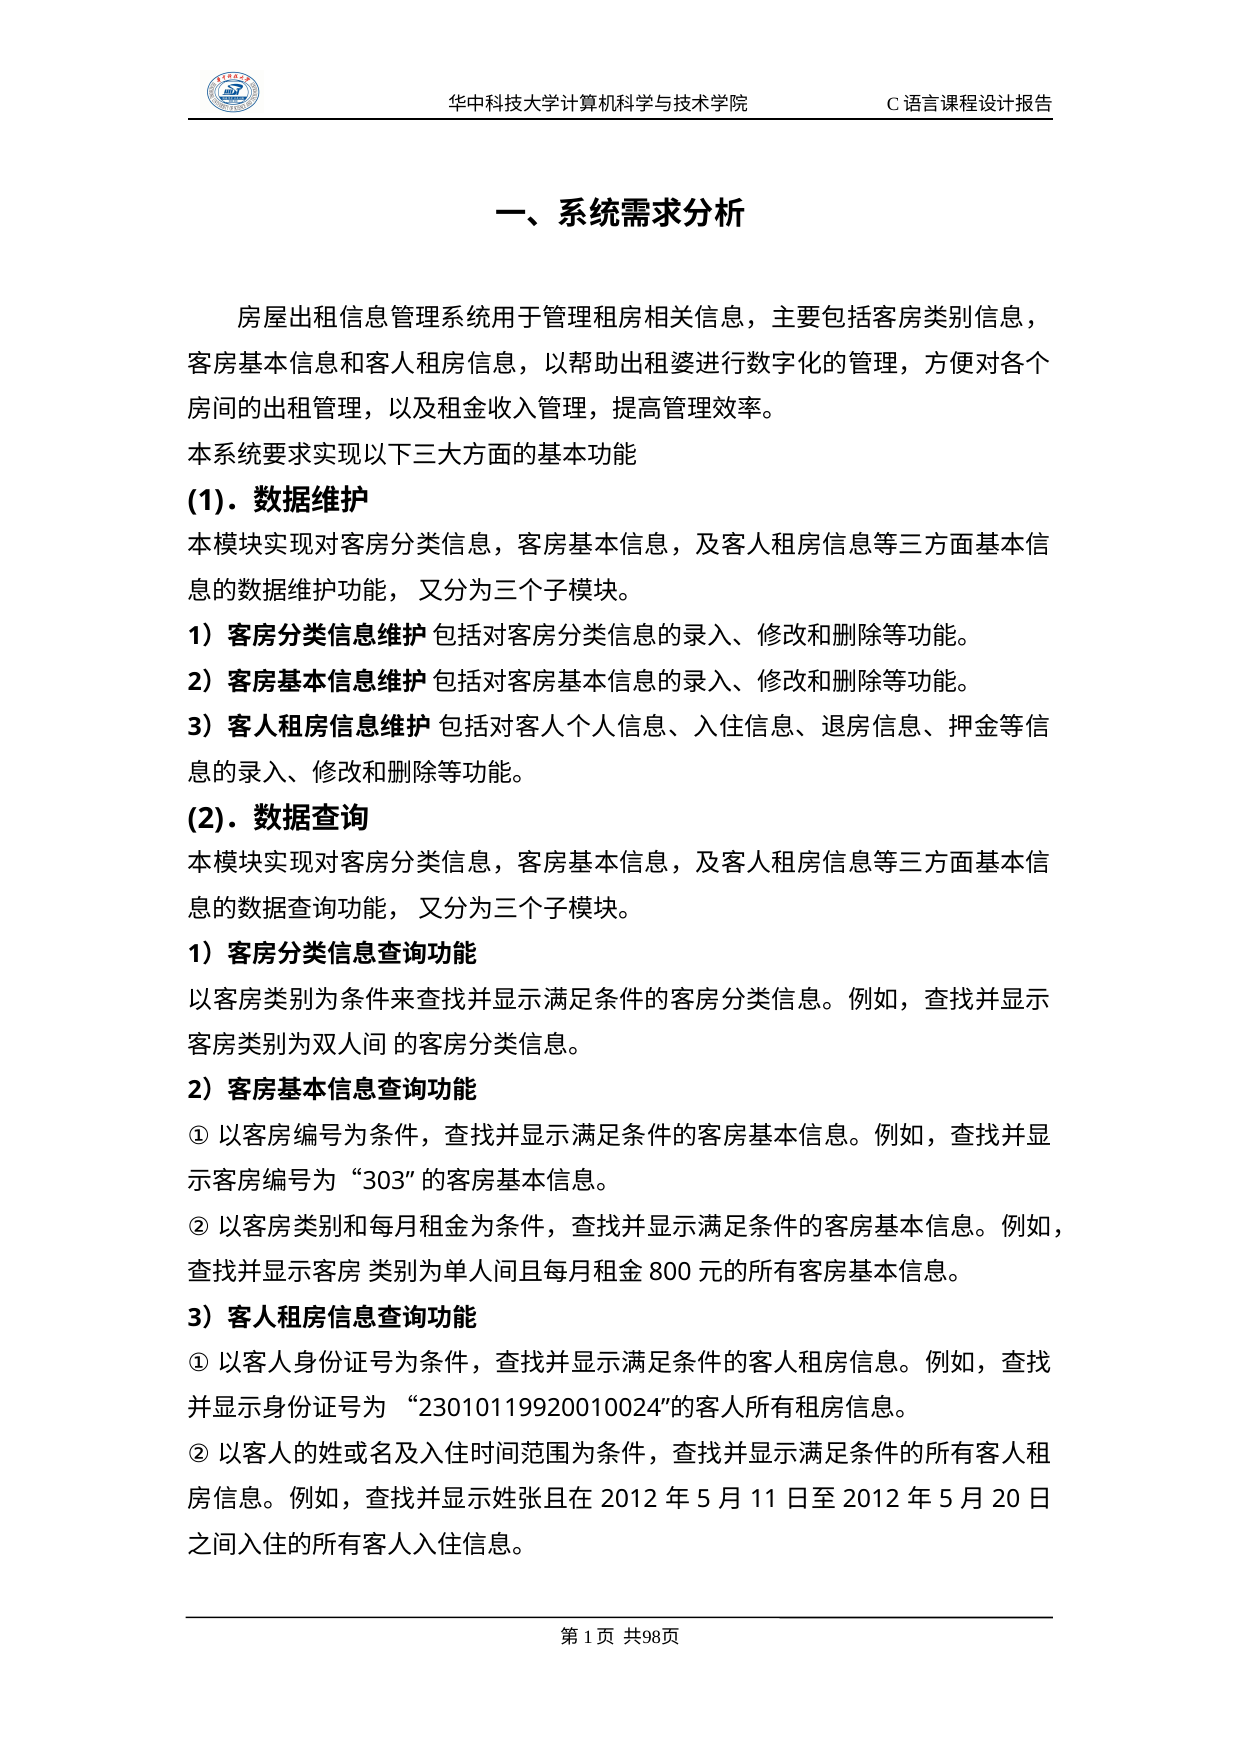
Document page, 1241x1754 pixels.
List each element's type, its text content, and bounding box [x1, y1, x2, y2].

text (2)．数据查询 [187, 793, 1053, 838]
text 2）客房基本信息维护 包括对客房基本信息的录入、修改和删除等功能。 [187, 657, 1053, 702]
text ① 以客房编号为条件，查找并显示满足条件的客房基本信息。例如，查找并显示客房编号为“303” 的客房基本信息。 [187, 1111, 1053, 1202]
text ② 以客房类别和每月租金为条件，查找并显示满足条件的客房基本信息。例如，查找并显示客房 类别为单人间且每月租金 800 元的所有客房基本信息。 [187, 1202, 1053, 1292]
subtitle 一、系统需求分析 [187, 188, 1053, 233]
text 房屋出租信息管理系统用于管理租房相关信息，主要包括客房类别信息，客房基本信息和客人租房信息，以帮助出租婆进行数字化的管理，方便对各个房间的出租管理，以及租金收入管理，提高管理效率。 [187, 293, 1053, 429]
text 2）客房基本信息查询功能 [187, 1065, 1053, 1111]
text 3）客人租房信息查询功能 [187, 1292, 1053, 1338]
text 本系统要求实现以下三大方面的基本功能 [187, 429, 1053, 475]
text ① 以客人身份证号为条件，查找并显示满足条件的客人租房信息。例如，查找并显示身份证号为 “23010119920010024”的客人所有租房信息。 [187, 1338, 1053, 1429]
text 3）客人租房信息维护 包括对客人个人信息、入住信息、退房信息、押金等信息的录入、修改和删除等功能。 [187, 702, 1053, 793]
text 本模块实现对客房分类信息，客房基本信息，及客人租房信息等三方面基本信息的数据维护功能， 又分为三个子模块。 [187, 520, 1053, 611]
text 1）客房分类信息查询功能 [187, 929, 1053, 974]
text 1）客房分类信息维护 包括对客房分类信息的录入、修改和删除等功能。 [187, 611, 1053, 657]
text 以客房类别为条件来查找并显示满足条件的客房分类信息。例如，查找并显示客房类别为双人间 的客房分类信息。 [187, 974, 1053, 1065]
text ② 以客人的姓或名及入住时间范围为条件，查找并显示满足条件的所有客人租房信息。例如，查找并显示姓张且在 2012 年 5 月 11 日至 2012 年 5 月 20 日之间入住的所有客人入住信息。 [187, 1429, 1053, 1565]
picture [200, 70, 264, 113]
text (1)．数据维护 [187, 475, 1053, 520]
text 本模块实现对客房分类信息，客房基本信息，及客人租房信息等三方面基本信息的数据查询功能， 又分为三个子模块。 [187, 838, 1053, 929]
